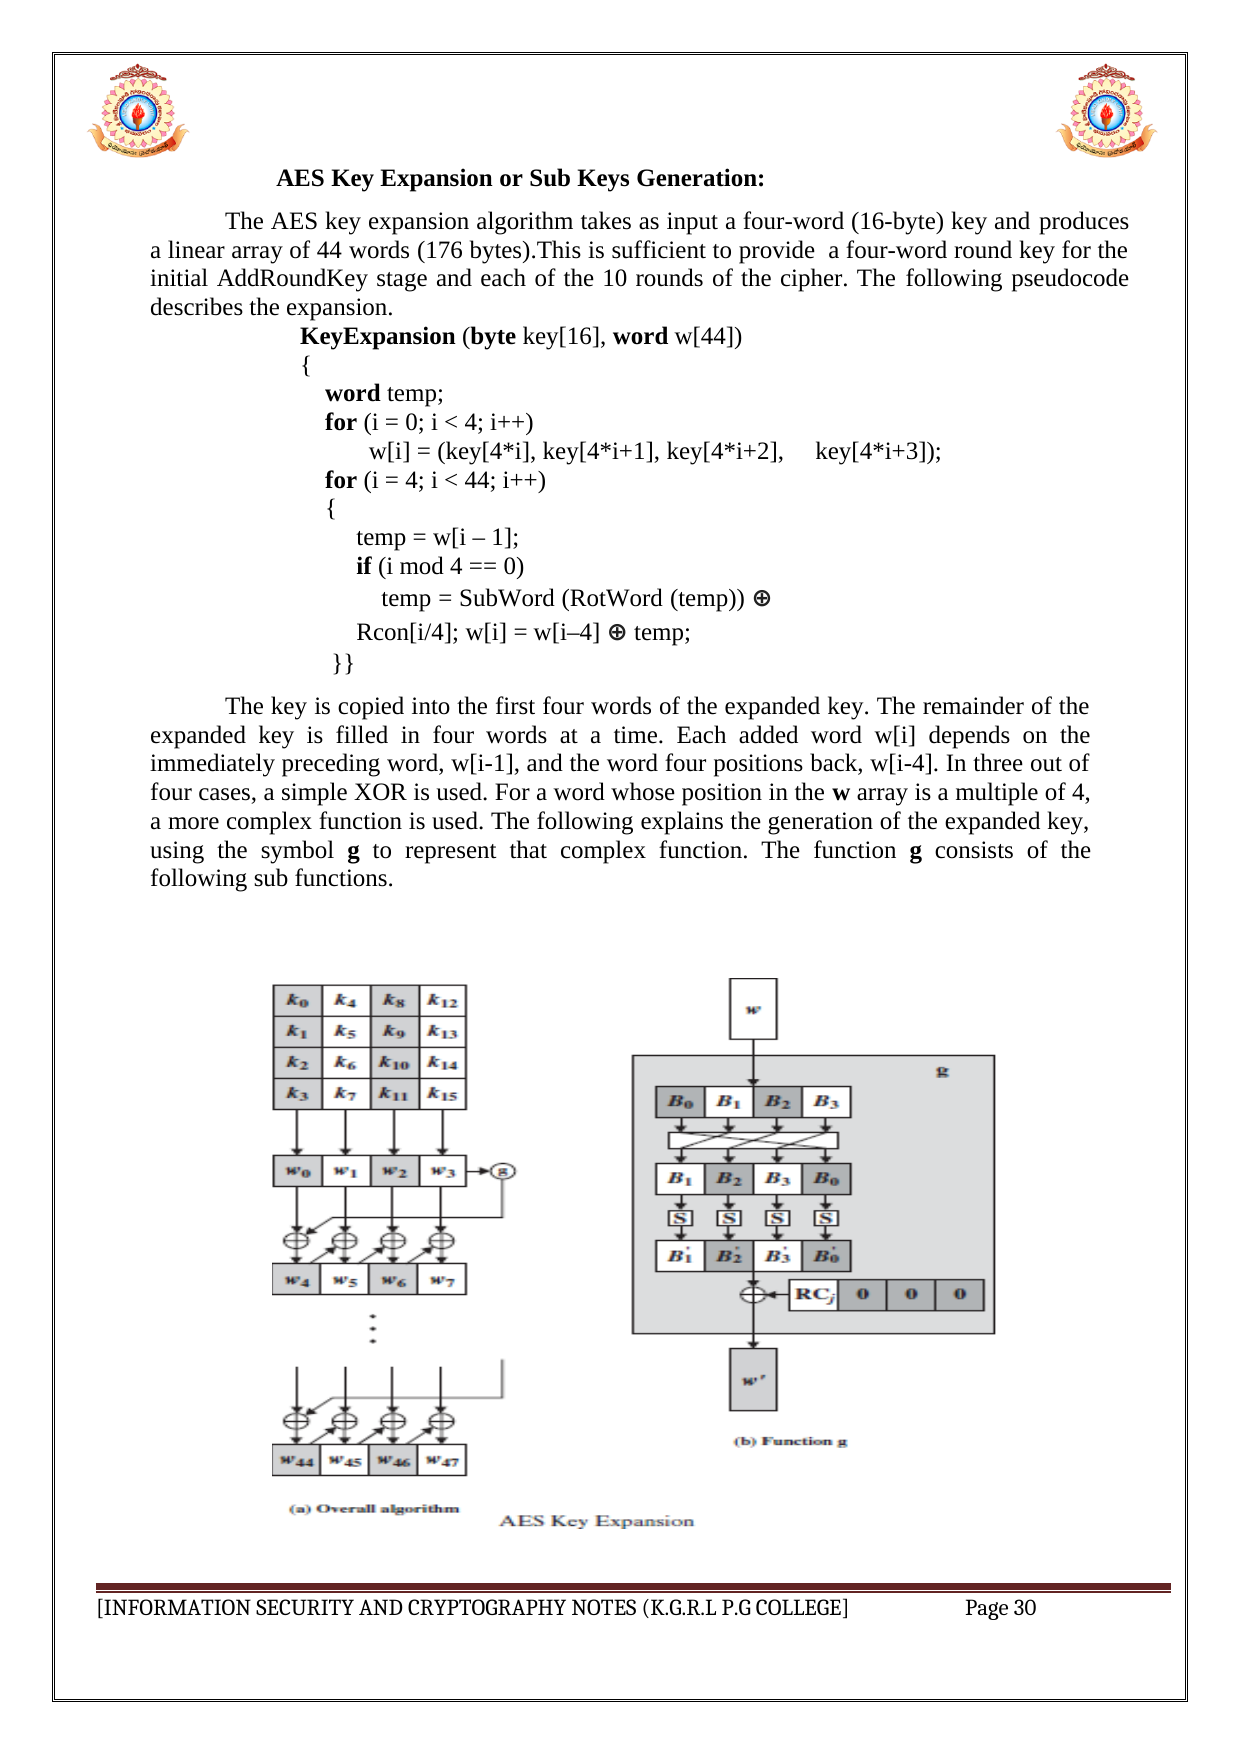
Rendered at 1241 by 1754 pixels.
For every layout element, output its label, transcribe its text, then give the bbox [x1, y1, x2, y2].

text for (i = 0; i < 4; i++) [325, 407, 1171, 436]
text for (i = 4; i < 44; i++) [325, 465, 1171, 493]
text temp = SubWord (RotWord (temp)) ⊕ Rcon[i/4]; w[i] = w[i–4] ⊕ temp; [356, 580, 880, 648]
picture [272, 978, 996, 1529]
text w[i] = (key[4*i], key[4*i+1], key[4*i+2], key[4*i+3]); [369, 436, 1171, 465]
text KeyExpansion (byte key[16], word w[44]) [300, 321, 1171, 350]
text word temp; [325, 378, 1171, 407]
text { [300, 350, 1171, 378]
subtitle AES Key Expansion or Sub Keys Generation: [150, 163, 1171, 192]
text The AES key expansion algorithm takes as input a four-word (16-byte) key and produces a linear array of 44 words (176 bytes).This is sufficient to provide a four-word round key for the initial AddRoundKey stage and each of the 10 rounds of the cipher. The following pseudocode describes the expansion. [150, 206, 1129, 321]
text The key is copied into the first four words of the expanded key. The remainder of the expanded key is filled in four words at a time. Each added word w[i] depends on the immediately preceding word, w[i-1], and the word four positions back, w[i-4]. In three out of four cases, a simple XOR is used. For a word whose position in the w array is a multiple of 4, a more complex function is used. The following explains the generation of the expanded key, using the symbol g to represent that complex function. The function g consists of the following sub functions. [150, 691, 1091, 892]
text }} [331, 648, 1171, 677]
picture [1042, 62, 1172, 156]
picture [73, 62, 204, 156]
text temp = w[i – 1]; [356, 522, 1171, 551]
text { [325, 493, 1171, 522]
text if (i mod 4 == 0) [356, 551, 1171, 580]
